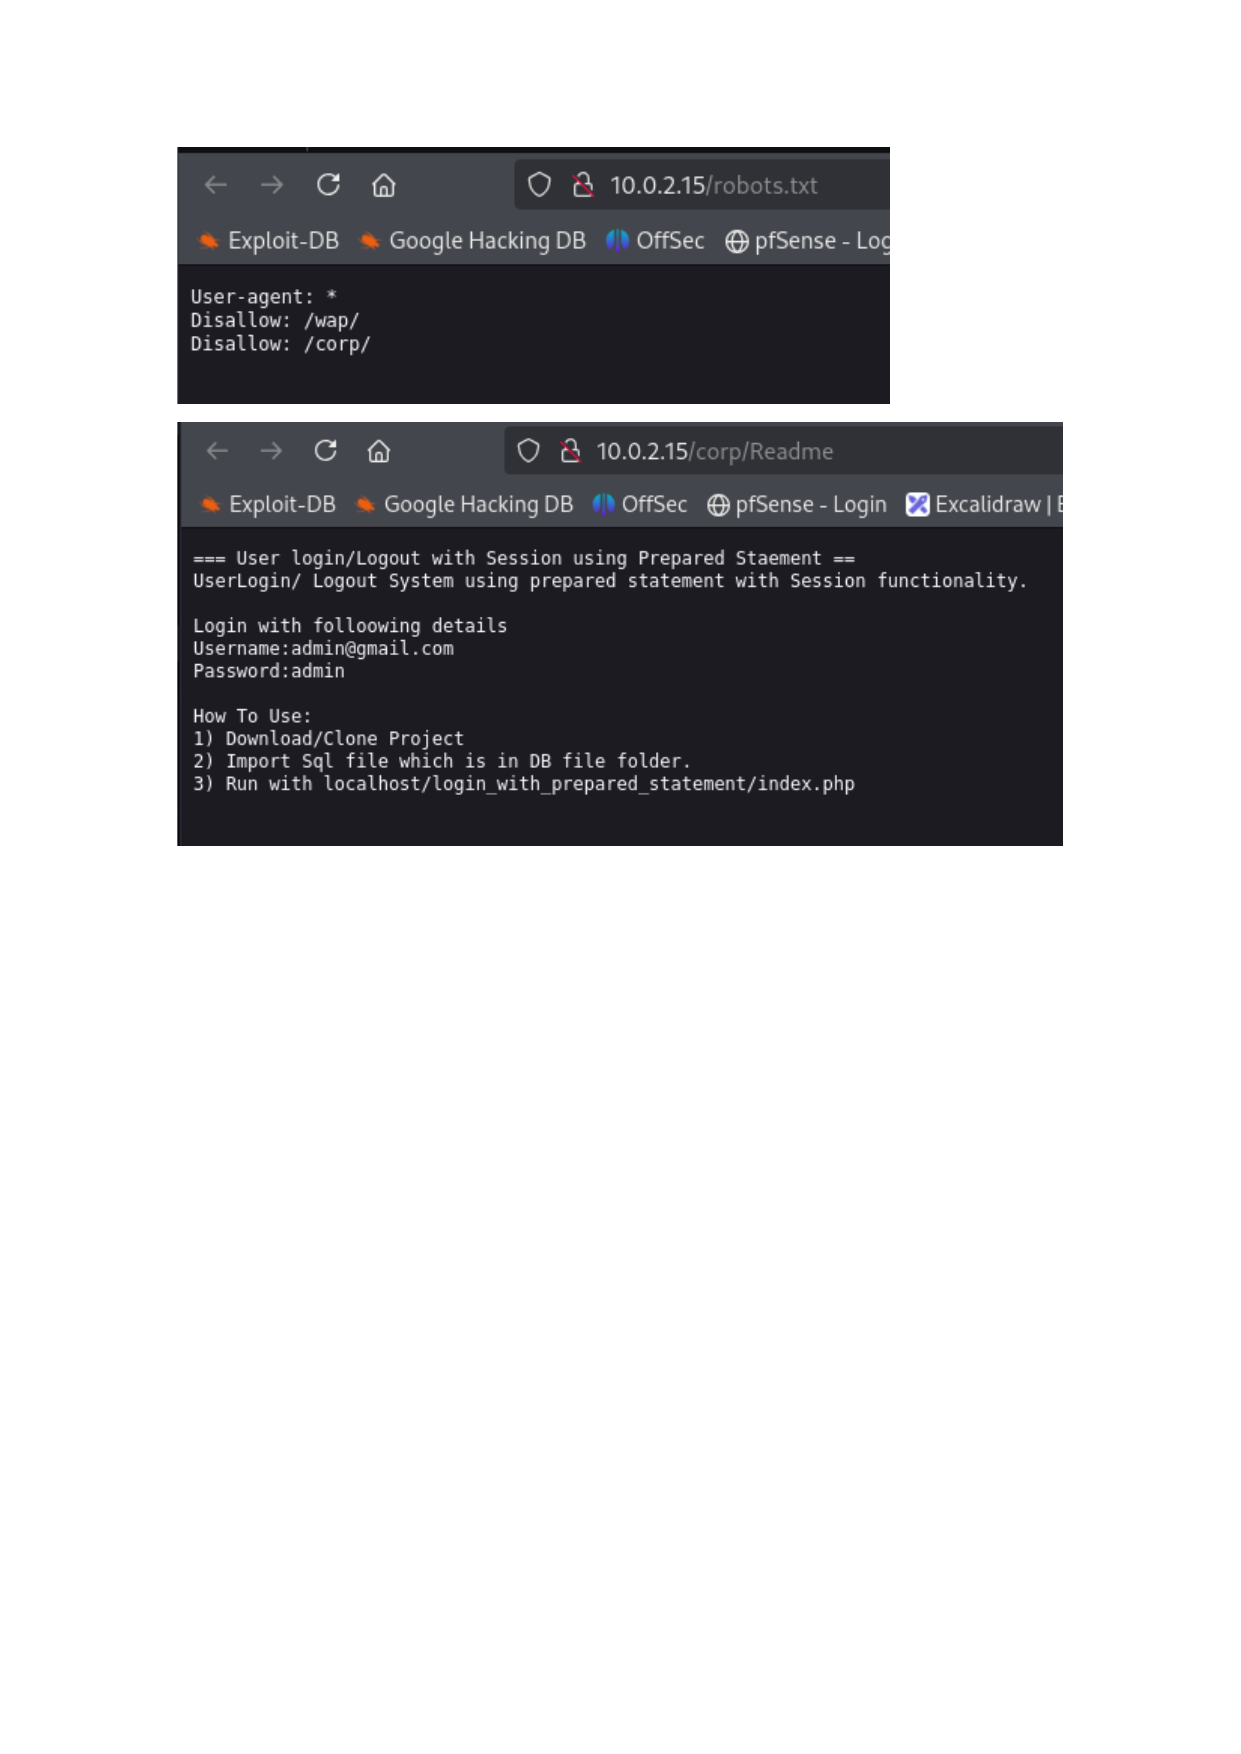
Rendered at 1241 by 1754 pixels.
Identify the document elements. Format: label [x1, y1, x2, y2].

picture [177, 422, 1063, 846]
picture [177, 147, 890, 404]
